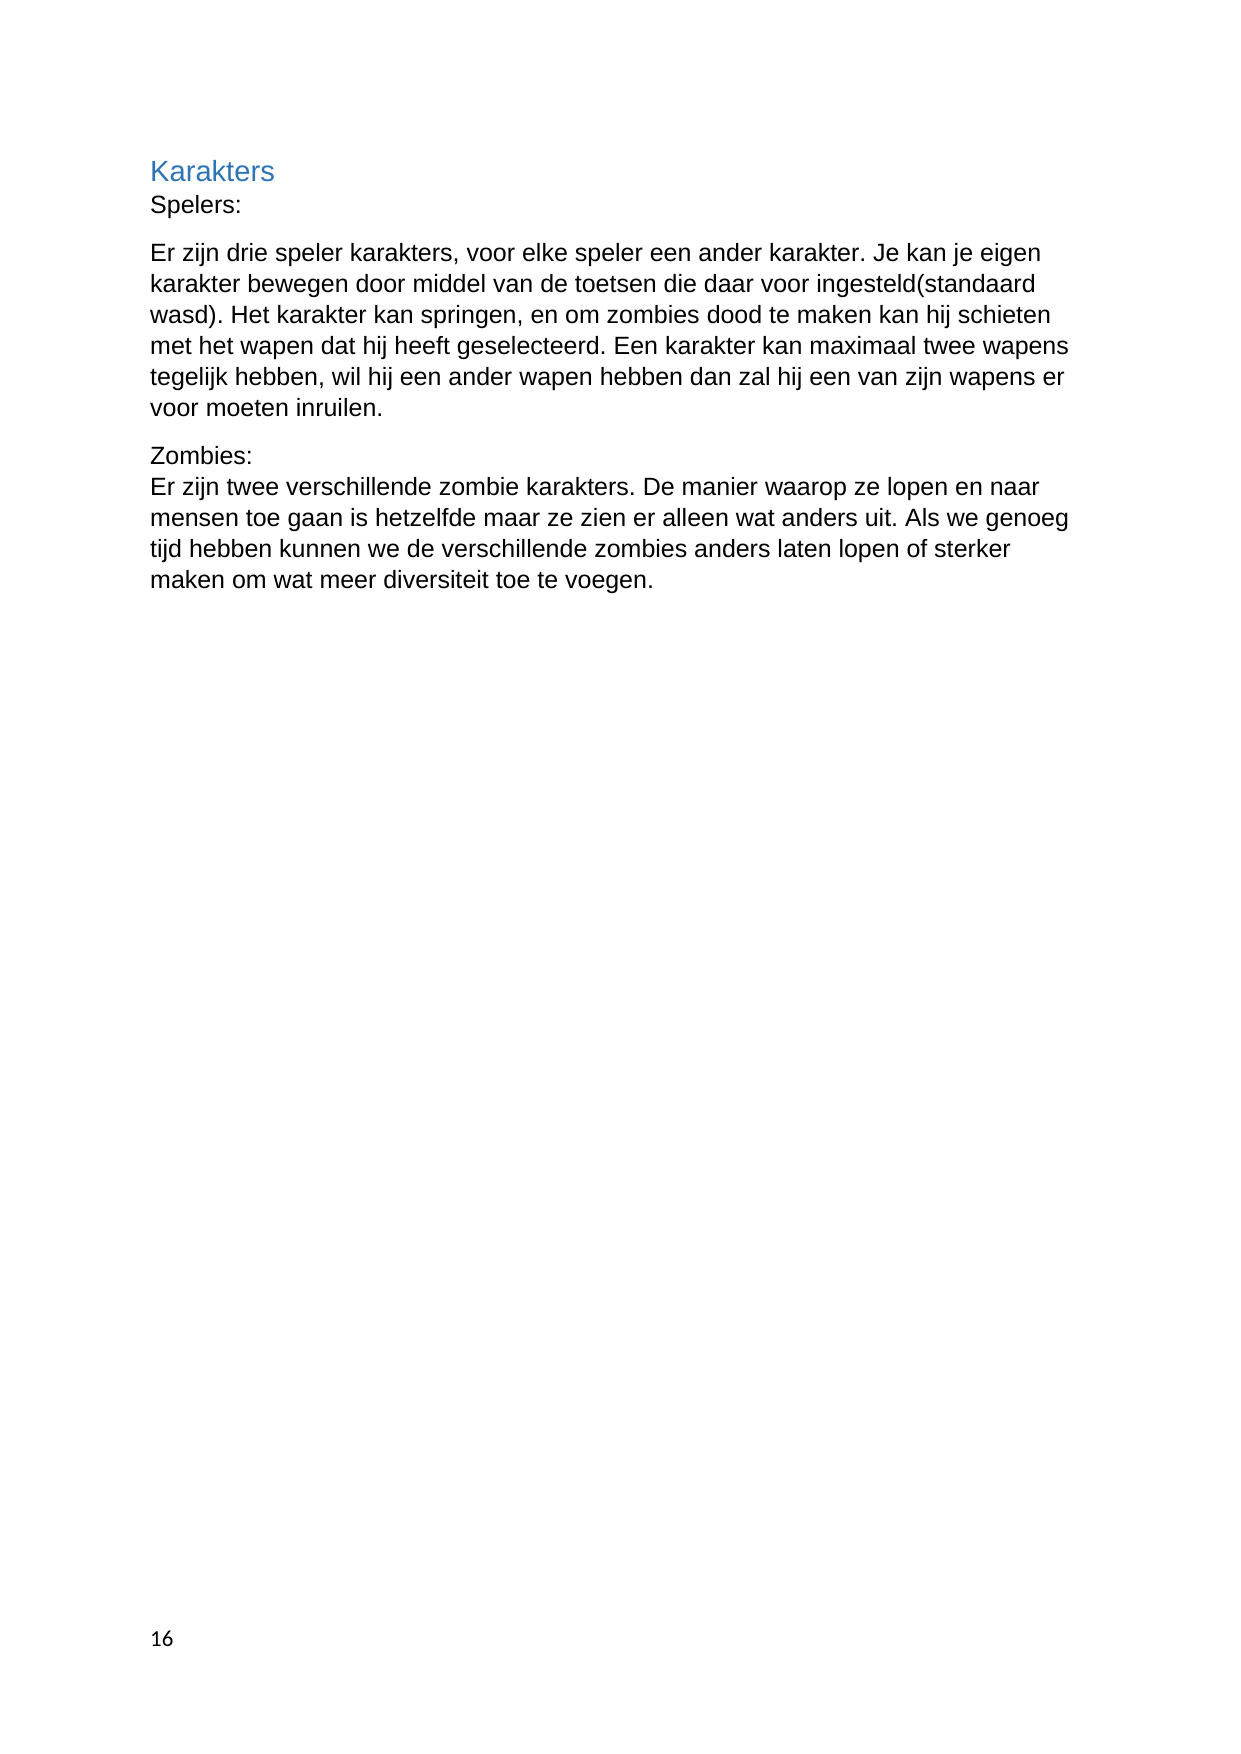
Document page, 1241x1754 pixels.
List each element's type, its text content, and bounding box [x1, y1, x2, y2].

text Spelers: [150, 190, 1090, 219]
subtitle Karakters [150, 154, 1090, 188]
text Er zijn drie speler karakters, voor elke speler een ander karakter. Je kan je eigen karakter bewegen door middel van de toetsen die daar voor ingesteld(standaard wasd). Het karakter kan springen, en om zombies dood te maken kan hij schieten met het wapen dat hij heeft geselecteerd. Een karakter kan maximaal twee wapens tegelijk hebben, wil hij een ander wapen hebben dan zal hij een van zijn wapens er voor moeten inruilen. [150, 238, 1090, 422]
text Zombies: Er zijn twee verschillende zombie karakters. De manier waarop ze lopen en naar mensen toe gaan is hetzelfde maar ze zien er alleen wat anders uit. Als we genoeg tijd hebben kunnen we de verschillende zombies anders laten lopen of sterker maken om wat meer diversiteit toe te voegen. [150, 441, 1090, 594]
